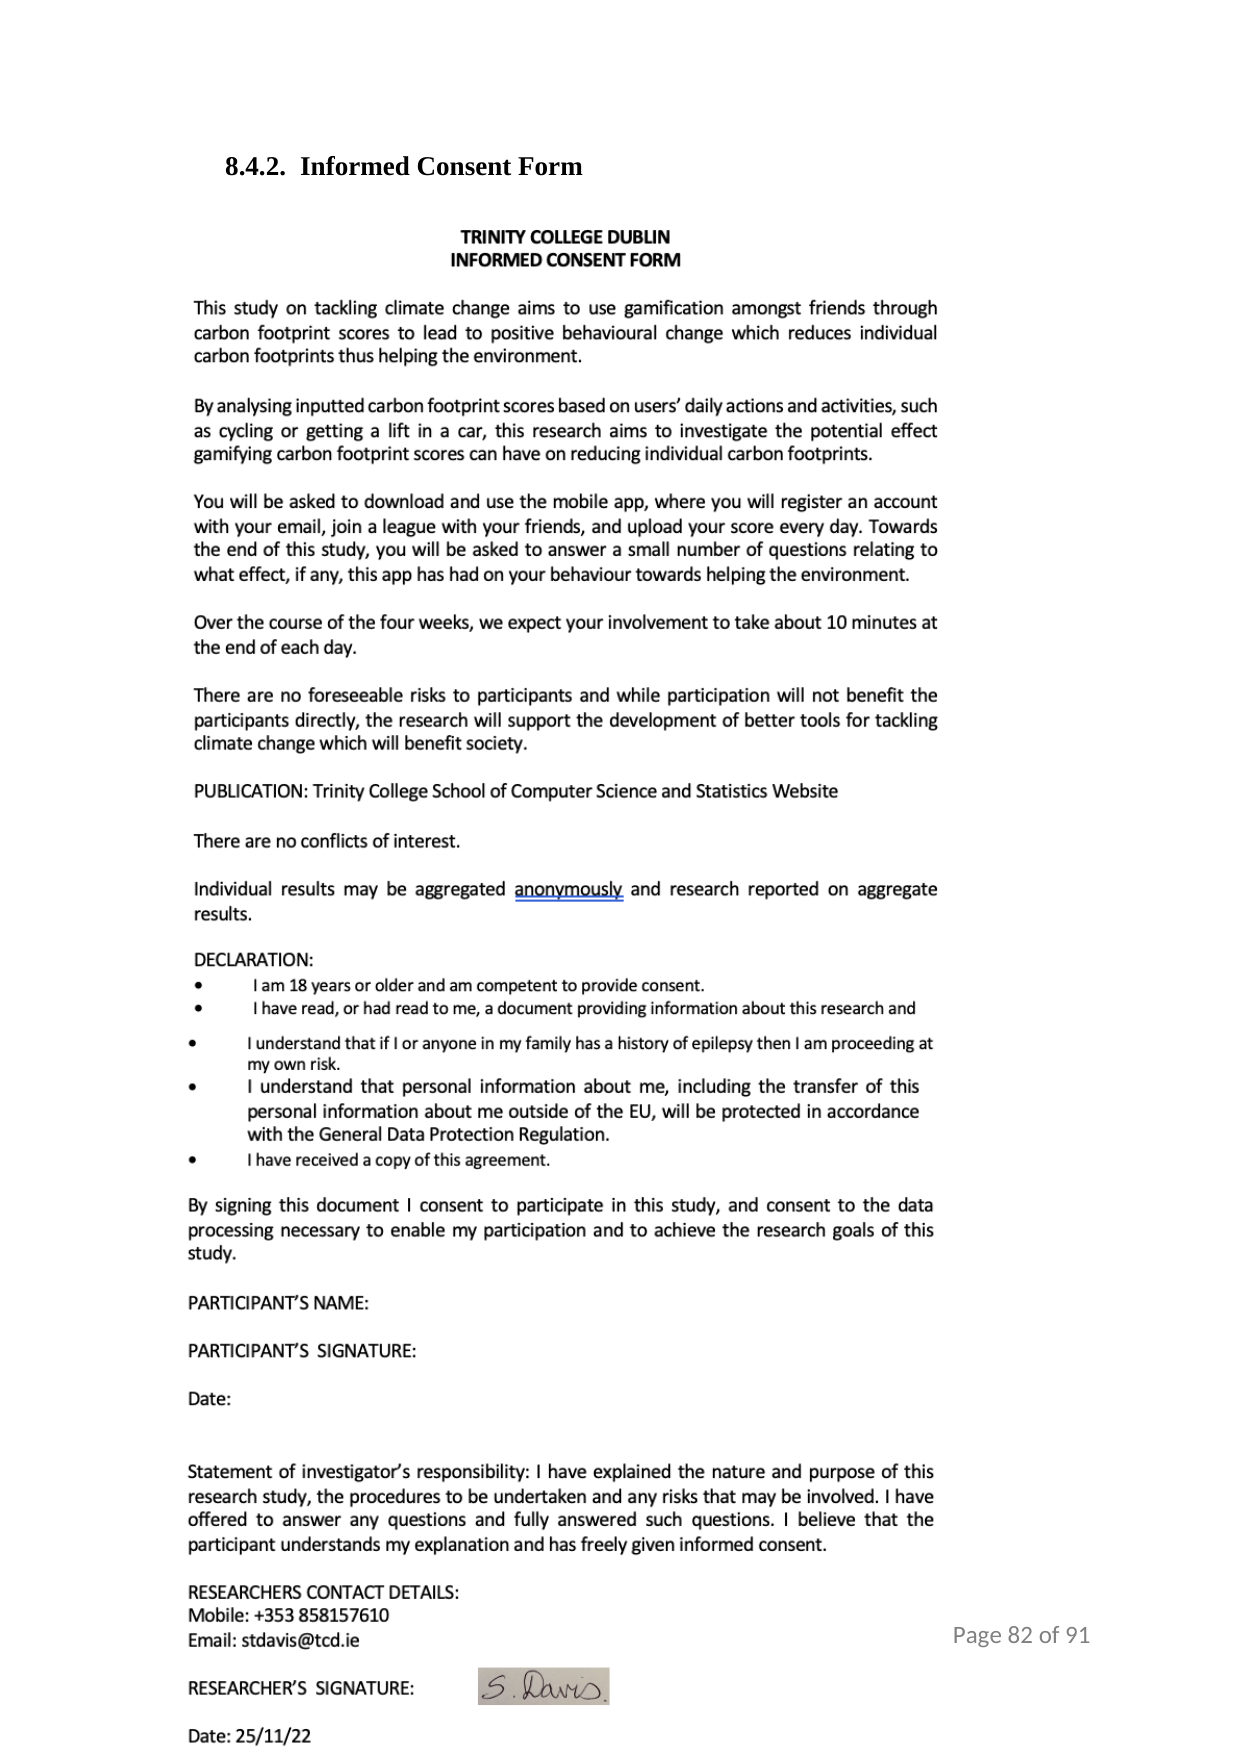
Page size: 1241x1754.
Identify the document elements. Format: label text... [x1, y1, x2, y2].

subtitle Informed Consent Form [209, 150, 1090, 181]
picture [172, 204, 958, 1752]
